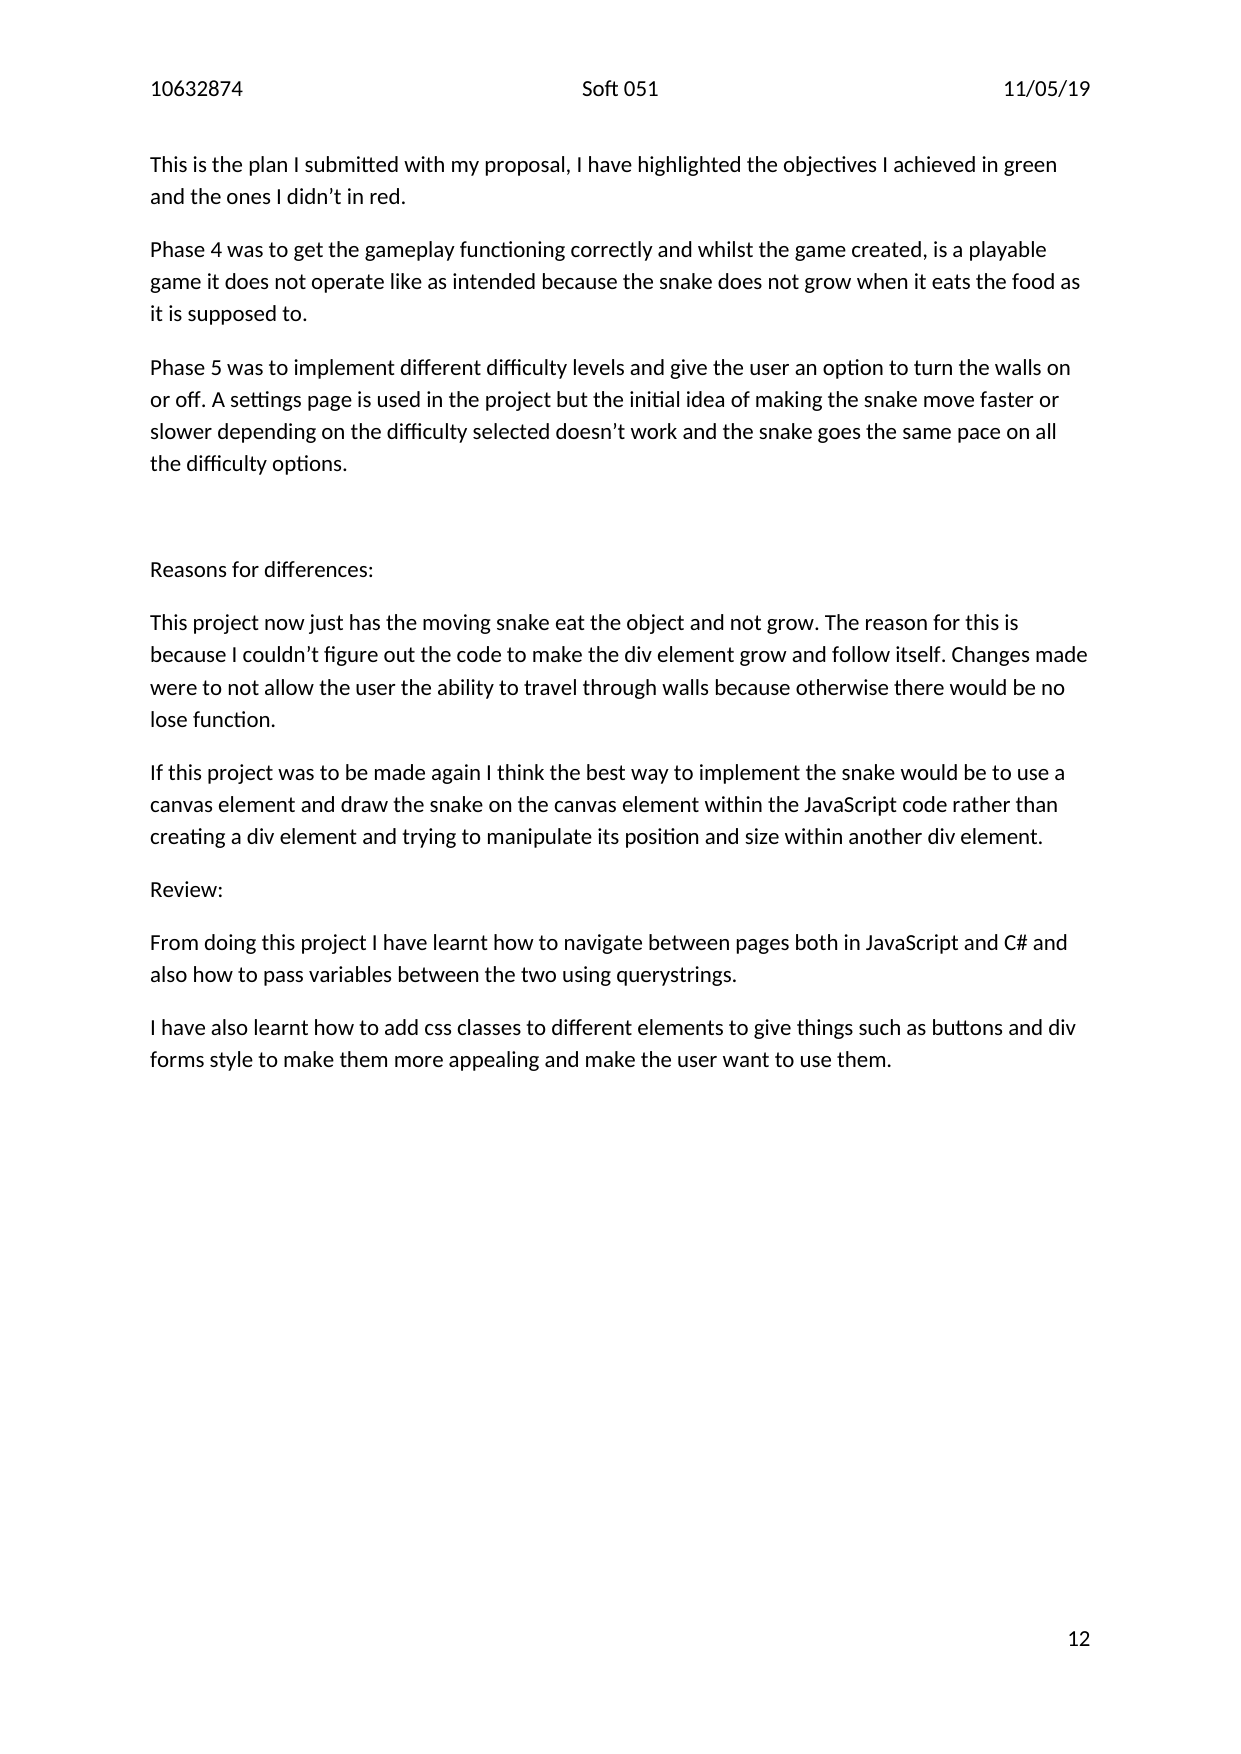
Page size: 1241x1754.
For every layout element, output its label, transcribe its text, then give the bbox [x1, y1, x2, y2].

text From doing this project I have learnt how to navigate between pages both in JavaScript and C# and also how to pass variables between the two using querystrings. [150, 928, 1090, 988]
text I have also learnt how to add css classes to different elements to give things such as buttons and div forms style to make them more appealing and make the user want to use them. [150, 1013, 1090, 1074]
text Review: [150, 875, 1090, 903]
text Phase 4 was to get the gameplay functioning correctly and whilst the game created, is a playable game it does not operate like as intended because the snake does not grow when it eats the food as it is supposed to. [150, 235, 1090, 328]
text This project now just has the moving snake eat the object and not grow. The reason for this is because I couldn’t figure out the code to make the div element grow and follow itself. Changes made were to not allow the user the ability to travel through walls because otherwise there would be no lose function. [150, 608, 1090, 733]
text Reasons for differences: [150, 555, 1090, 583]
text If this project was to be made again I think the best way to implement the snake would be to use a canvas element and draw the snake on the canvas element within the JavaScript code rather than creating a div element and trying to manipulate its position and size within another div element. [150, 758, 1090, 850]
text Phase 5 was to implement different difficulty levels and give the user an option to turn the walls on or off. A settings page is used in the project but the initial idea of making the snake move faster or slower depending on the difficulty selected doesn’t work and the snake goes the same pace on all the difficulty options. [150, 353, 1090, 477]
text This is the plan I submitted with my proposal, I have highlighted the objectives I achieved in green and the ones I didn’t in red. [150, 150, 1090, 210]
